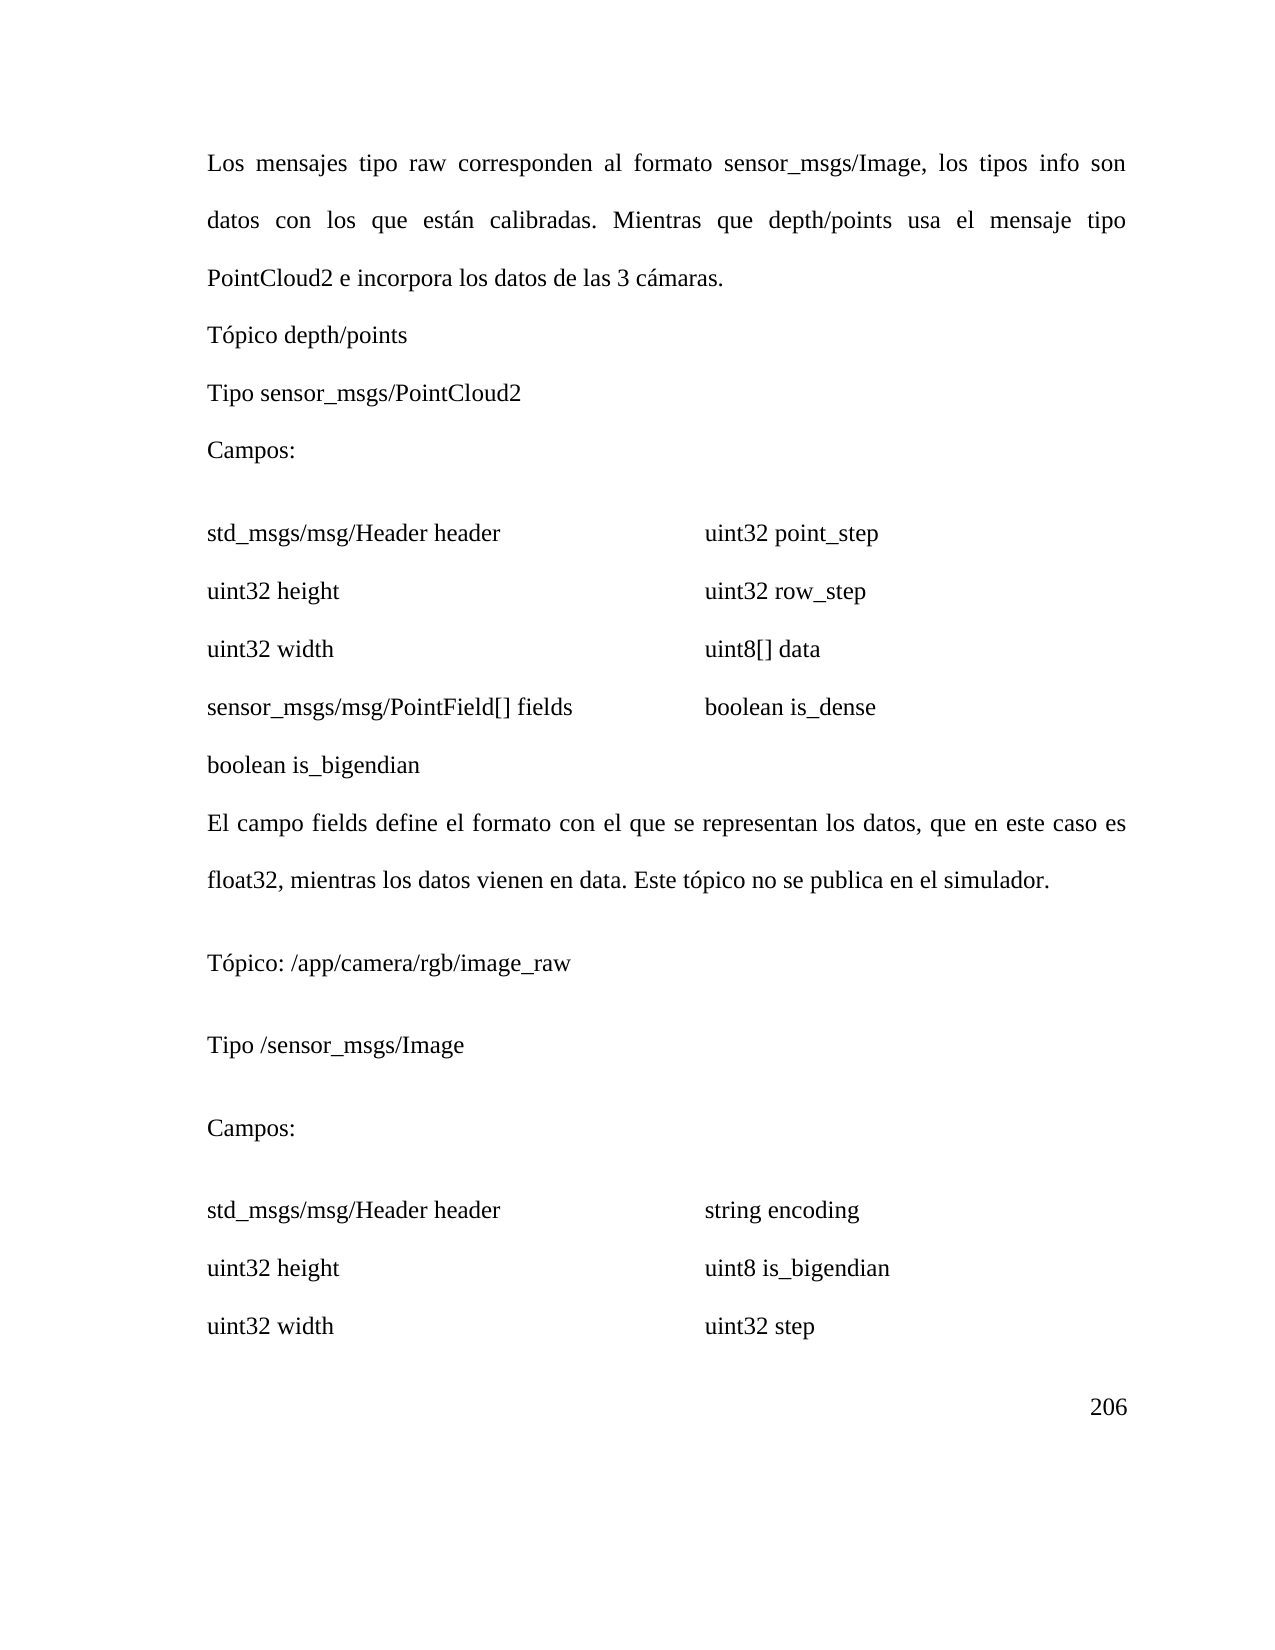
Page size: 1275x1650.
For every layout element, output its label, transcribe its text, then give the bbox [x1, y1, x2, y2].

text Los mensajes tipo raw corresponden al formato sensor_msgs/Image, los tipos info son datos con los que están calibradas. Mientras que depth/points usa el mensaje tipo PointCloud2 e incorpora los datos de las 3 cámaras. [207, 148, 1127, 291]
text std_msgs/msg/Header header [207, 518, 629, 546]
text uint32 height [207, 576, 629, 604]
text Campos: [207, 1113, 1127, 1142]
text El campo fields define el formato con el que se representan los datos, que en este caso es float32, mientras los datos vienen en data. Este tópico no se publica en el simulador. [207, 808, 1127, 894]
text boolean is_bigendian [207, 750, 629, 778]
text Tópico depth/points [207, 320, 1127, 349]
text uint32 width [207, 634, 629, 662]
text Campos: [207, 435, 1127, 464]
text sensor_msgs/msg/PointField[] fields [207, 692, 629, 721]
text uint32 row_step [704, 576, 1127, 604]
text std_msgs/msg/Header header [207, 1195, 629, 1224]
text string encoding [704, 1195, 1127, 1224]
text uint8 is_bigendian [704, 1253, 1127, 1282]
text Tipo /sensor_msgs/Image [207, 1030, 1127, 1059]
text Tipo sensor_msgs/PointCloud2 [207, 378, 1127, 406]
text uint8[] data [704, 634, 1127, 662]
text uint32 step [704, 1311, 1127, 1340]
text uint32 point_step [704, 518, 1127, 546]
text Tópico: /app/camera/rgb/image_raw [207, 948, 1127, 977]
text boolean is_dense [704, 692, 1127, 721]
text uint32 height [207, 1253, 629, 1282]
text uint32 width [207, 1311, 629, 1340]
